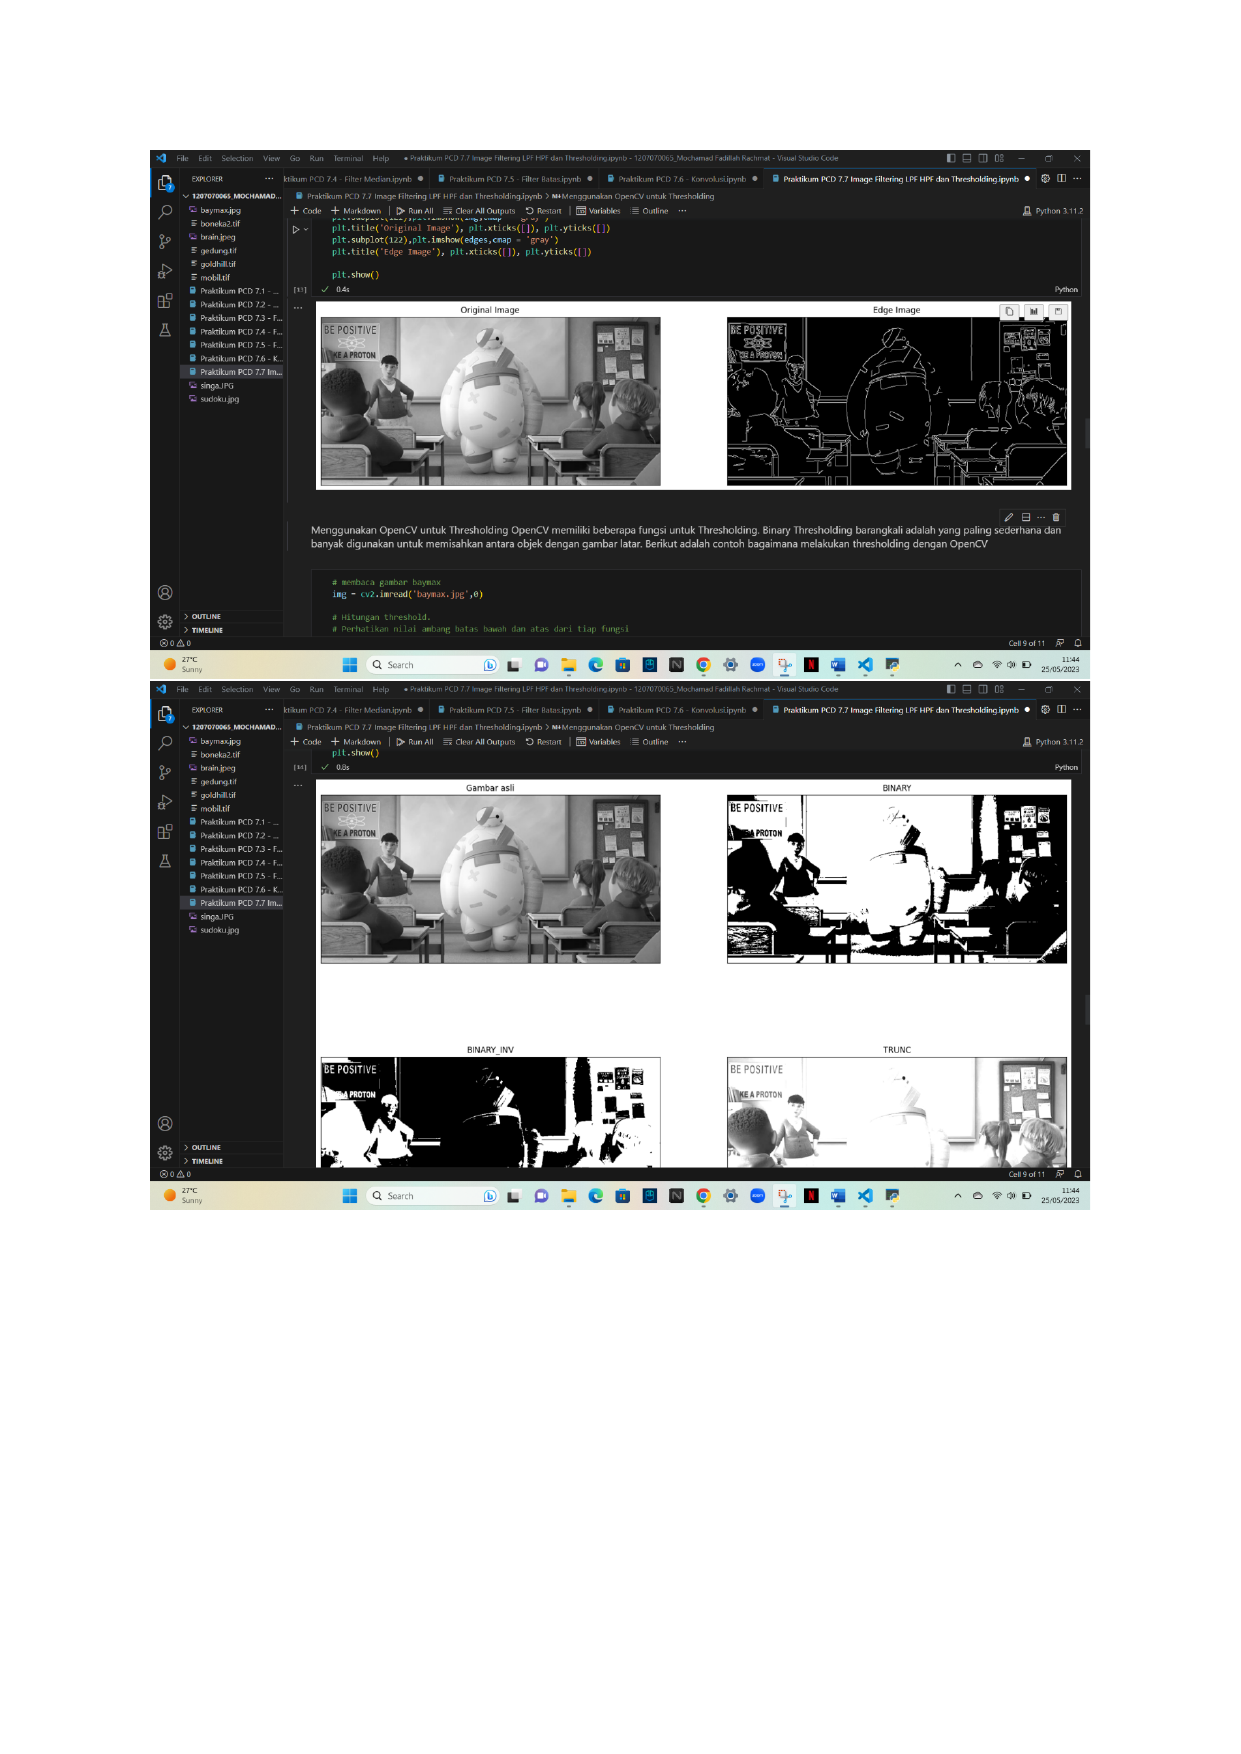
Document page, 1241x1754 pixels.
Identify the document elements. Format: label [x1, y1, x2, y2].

picture [150, 681, 1091, 1210]
picture [150, 150, 1091, 679]
